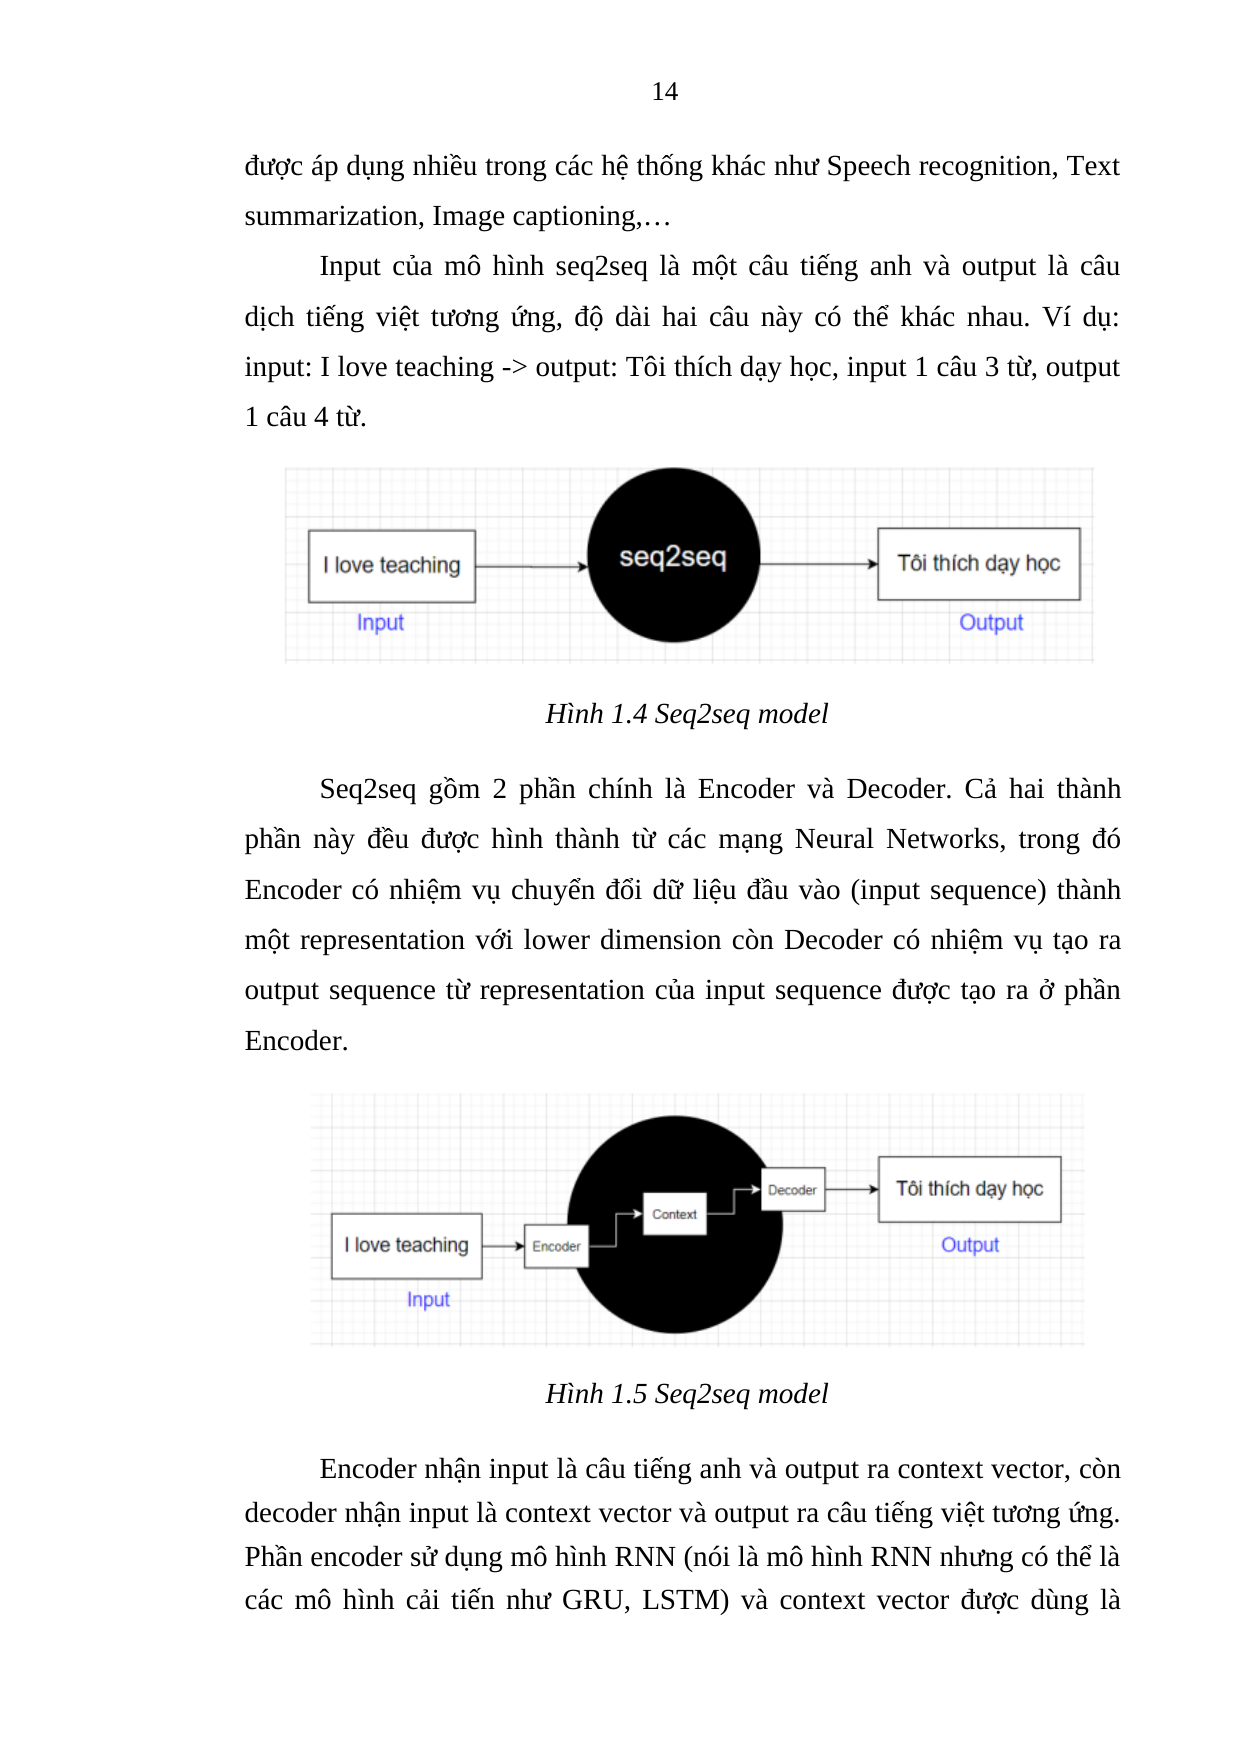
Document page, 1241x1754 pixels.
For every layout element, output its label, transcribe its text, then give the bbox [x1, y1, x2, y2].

text Hình 1.5 Seq2seq model [177, 1376, 1122, 1410]
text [244, 1452, 1122, 1616]
picture [281, 449, 1116, 681]
text Seq2seq gồm 2 phần chính là Encoder và Decoder. Cả hai thành phần này đều được hình thành từ các mạng Neural Networks, trong đó Encoder có nhiệm vụ chuyển đổi dữ liệu đầu vào (input sequence) thành một representation với lower dimension còn Decoder có nhiệm vụ tạo ra output sequence từ representation của input sequence được tạo ra ở phần Encoder. [244, 771, 1122, 1056]
text Hình 1.4 Seq2seq model [177, 696, 1122, 729]
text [244, 148, 1122, 232]
text Input của mô hình seq2seq là một câu tiếng anh và output là câu dịch tiếng việt tương ứng, độ dài hai câu này có thể khác nhau. Ví dụ: input: I love teaching -> output: Tôi thích dạy học, input 1 câu 3 từ, output 1 câu 4 từ. [244, 248, 1122, 433]
picture [307, 1073, 1096, 1361]
